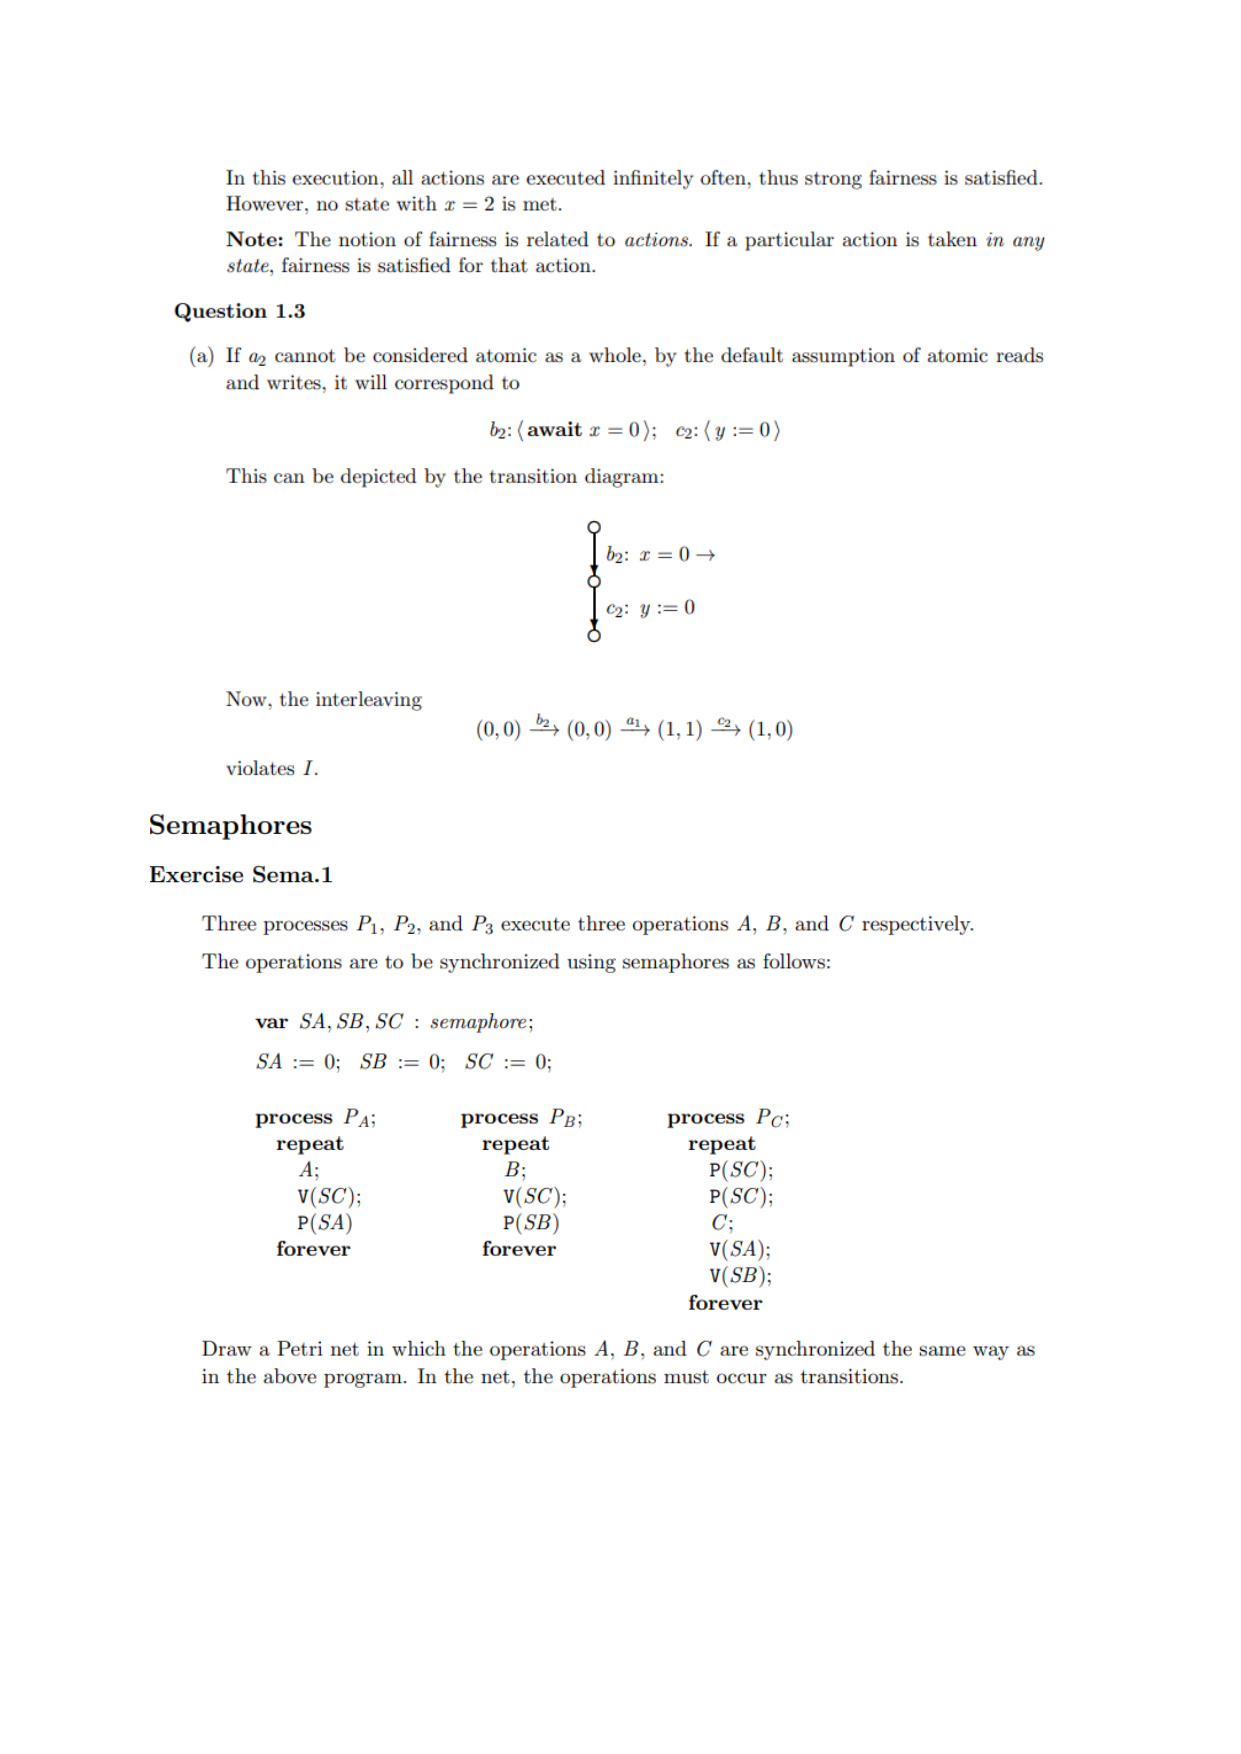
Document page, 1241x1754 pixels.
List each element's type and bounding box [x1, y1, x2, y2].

picture [150, 803, 1091, 1404]
picture [150, 150, 1091, 785]
